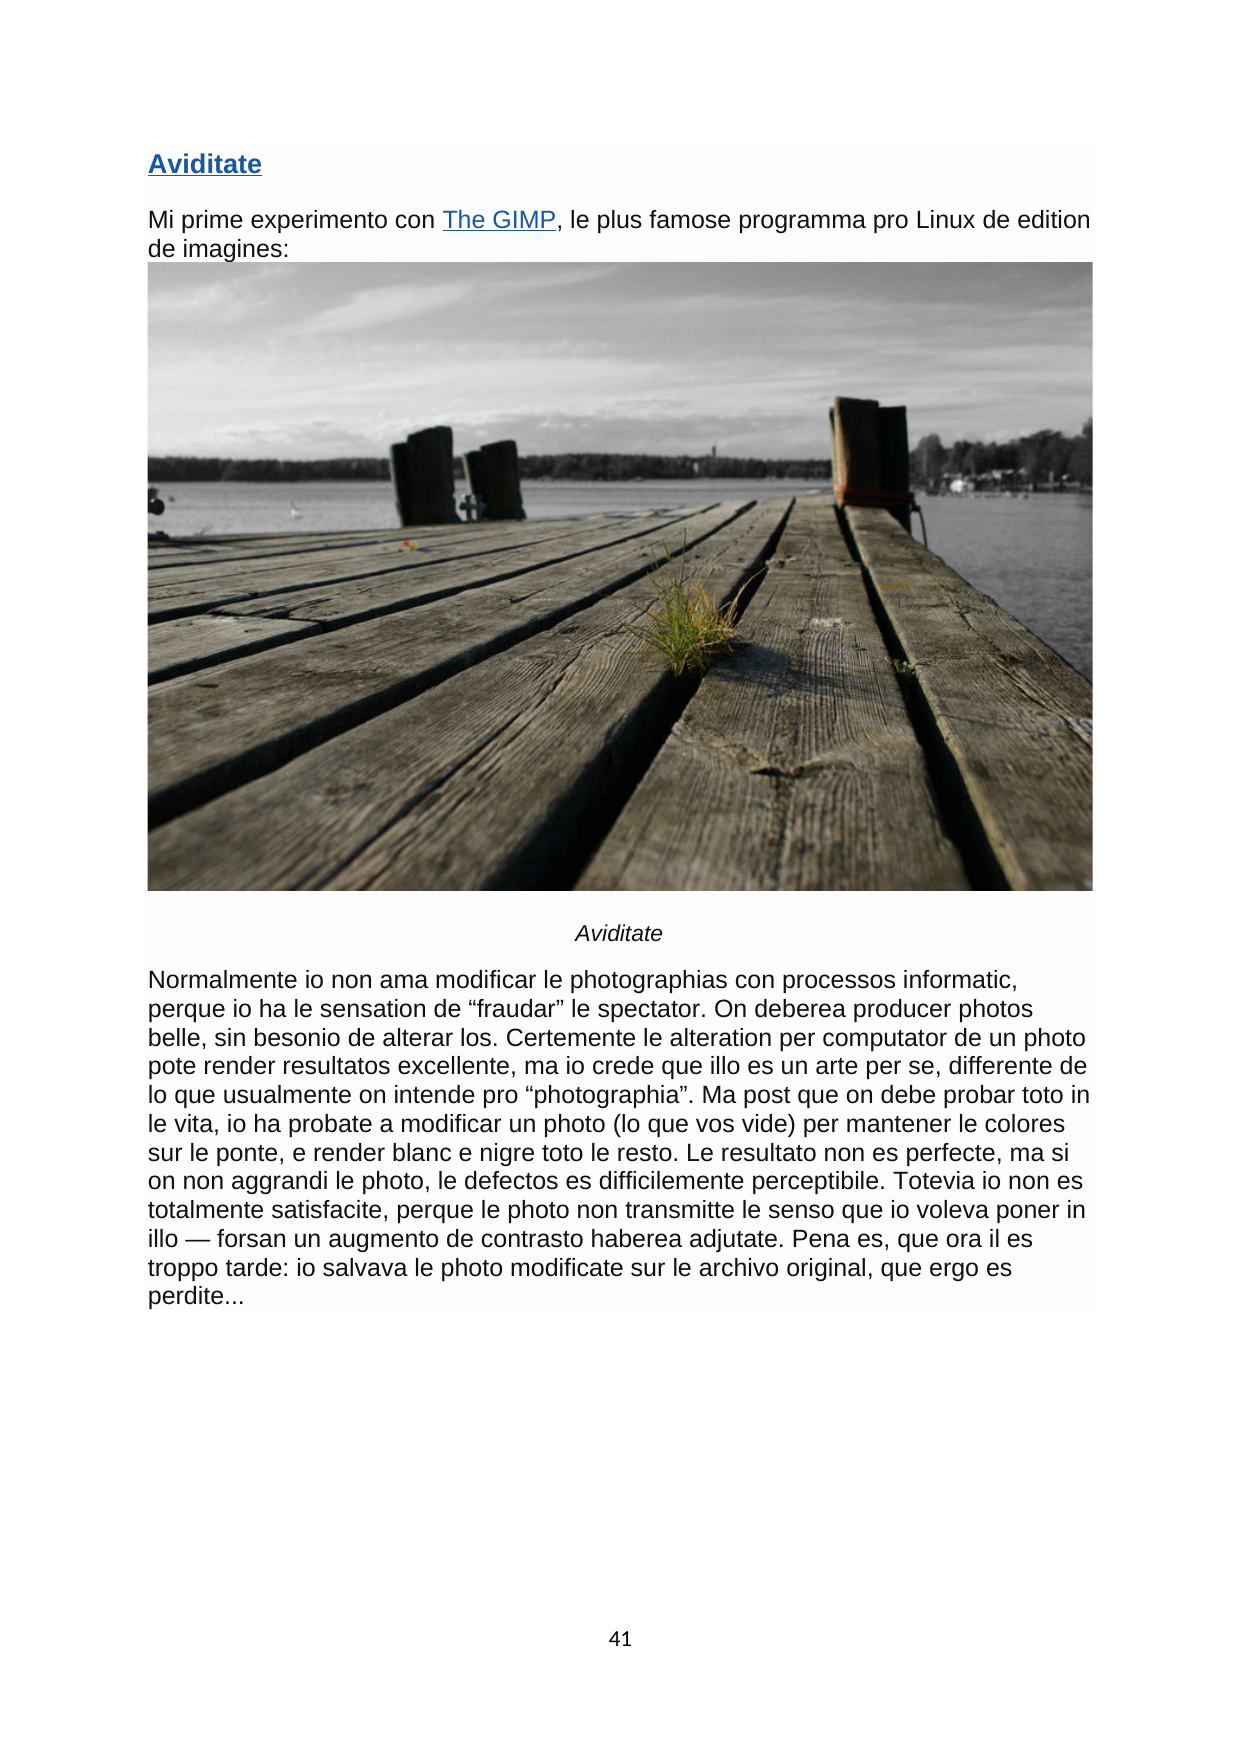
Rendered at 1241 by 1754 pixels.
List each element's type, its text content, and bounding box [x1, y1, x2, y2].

subtitle Aviditate [148, 148, 1093, 179]
text Mi prime experimento con The GIMP, le plus famose programma pro Linux de edition de imagines: [148, 205, 1093, 262]
picture [147, 262, 1093, 891]
text Normalmente io non ama modificar le photographias con processos informatic, perque io ha le sensation de “fraudar” le spectator. On deberea producer photos belle, sin besonio de alterar los. Certemente le alteration per computator de un photo pote render resultatos excellente, ma io crede que illo es un arte per se, differente de lo que usualmente on intende pro “photographia”. Ma post que on debe probar toto in le vita, io ha probate a modificar un photo (lo que vos vide) per mantener le colores sur le ponte, e render blanc e nigre toto le resto. Le resultato non es perfecte, ma si on non aggrandi le photo, le defectos es difficilemente perceptibile. Totevia io non es totalmente satisfacite, perque le photo non transmitte le senso que io voleva poner in illo — forsan un augmento de contrasto haberea adjutate. Pena es, que ora il es troppo tarde: io salvava le photo modificate sur le archivo original, que ergo es perdite... [148, 965, 1093, 1310]
text Aviditate [148, 920, 1093, 946]
